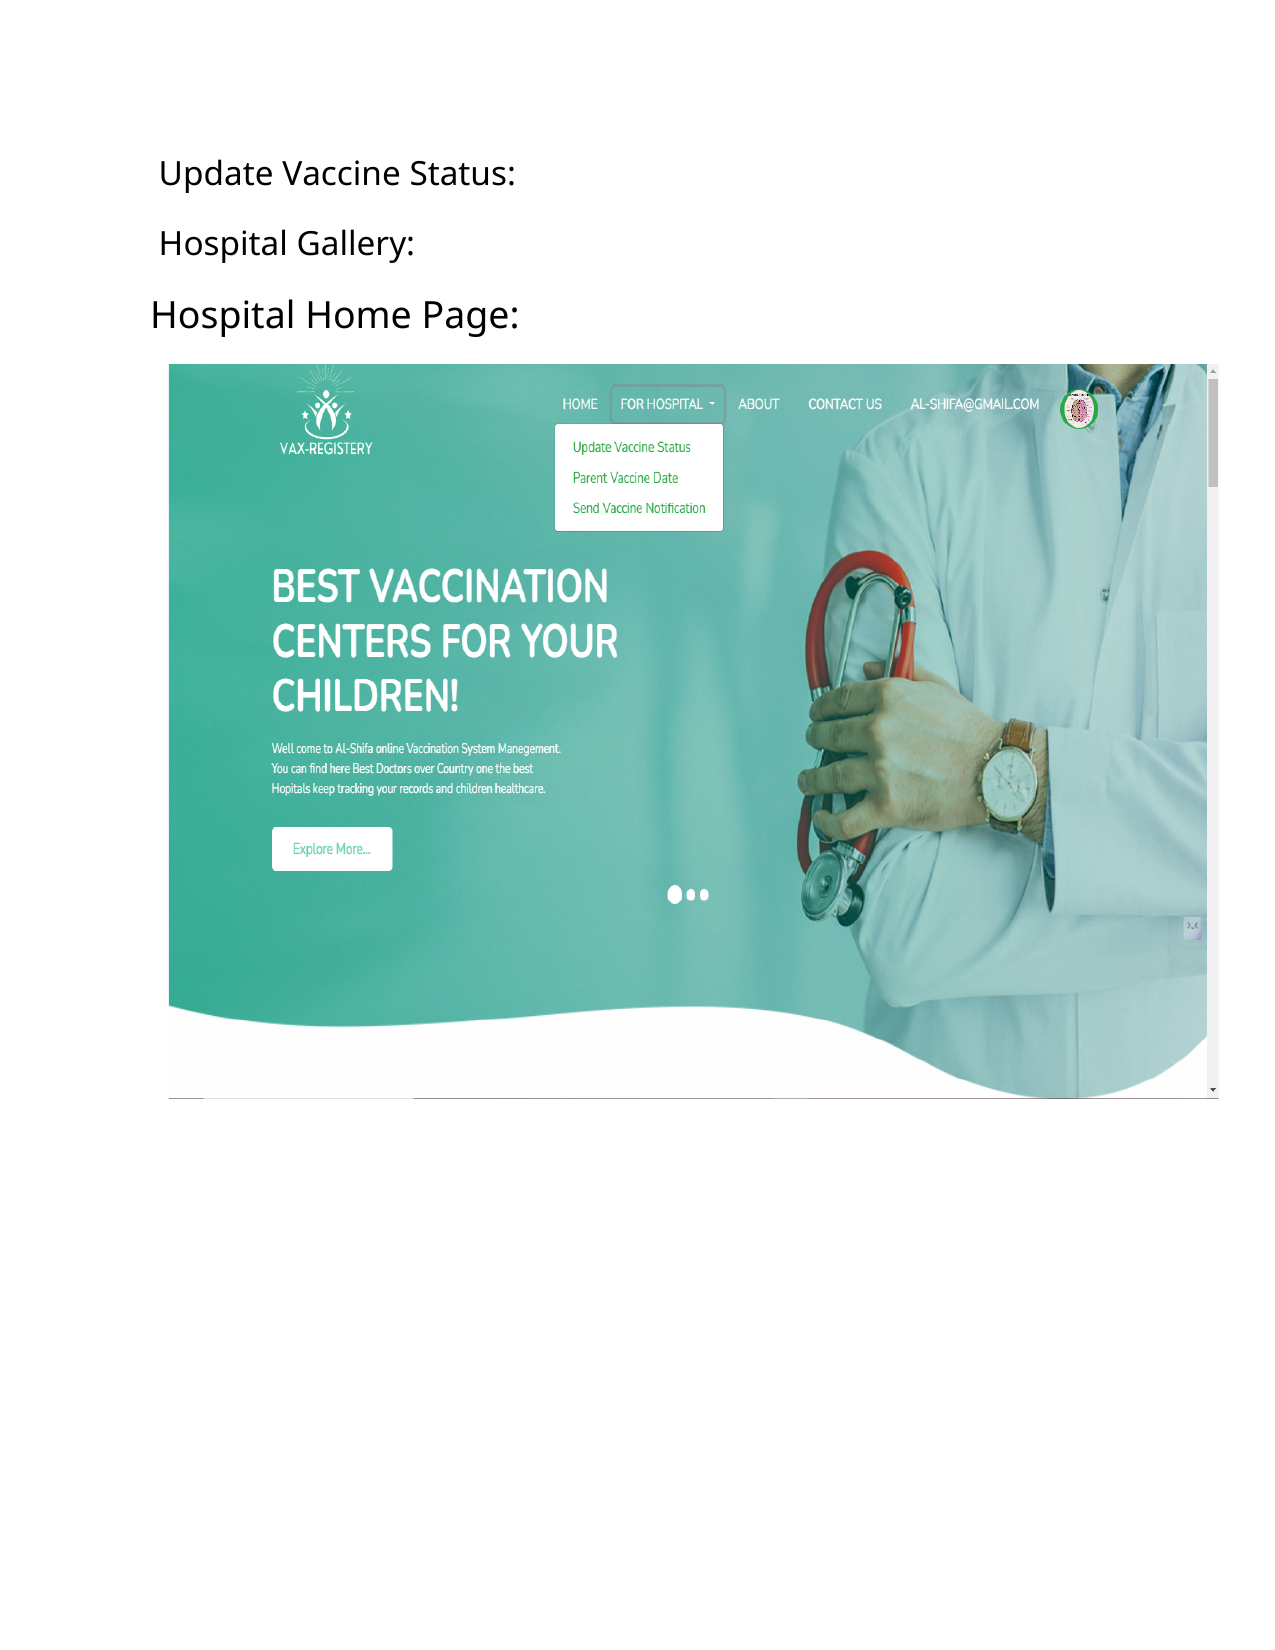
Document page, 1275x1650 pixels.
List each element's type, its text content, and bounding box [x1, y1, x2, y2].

text Hospital Home Page: [150, 288, 1125, 339]
text Hospital Gallery: [150, 219, 1125, 265]
text Update Vaccine Status: [150, 150, 1125, 195]
